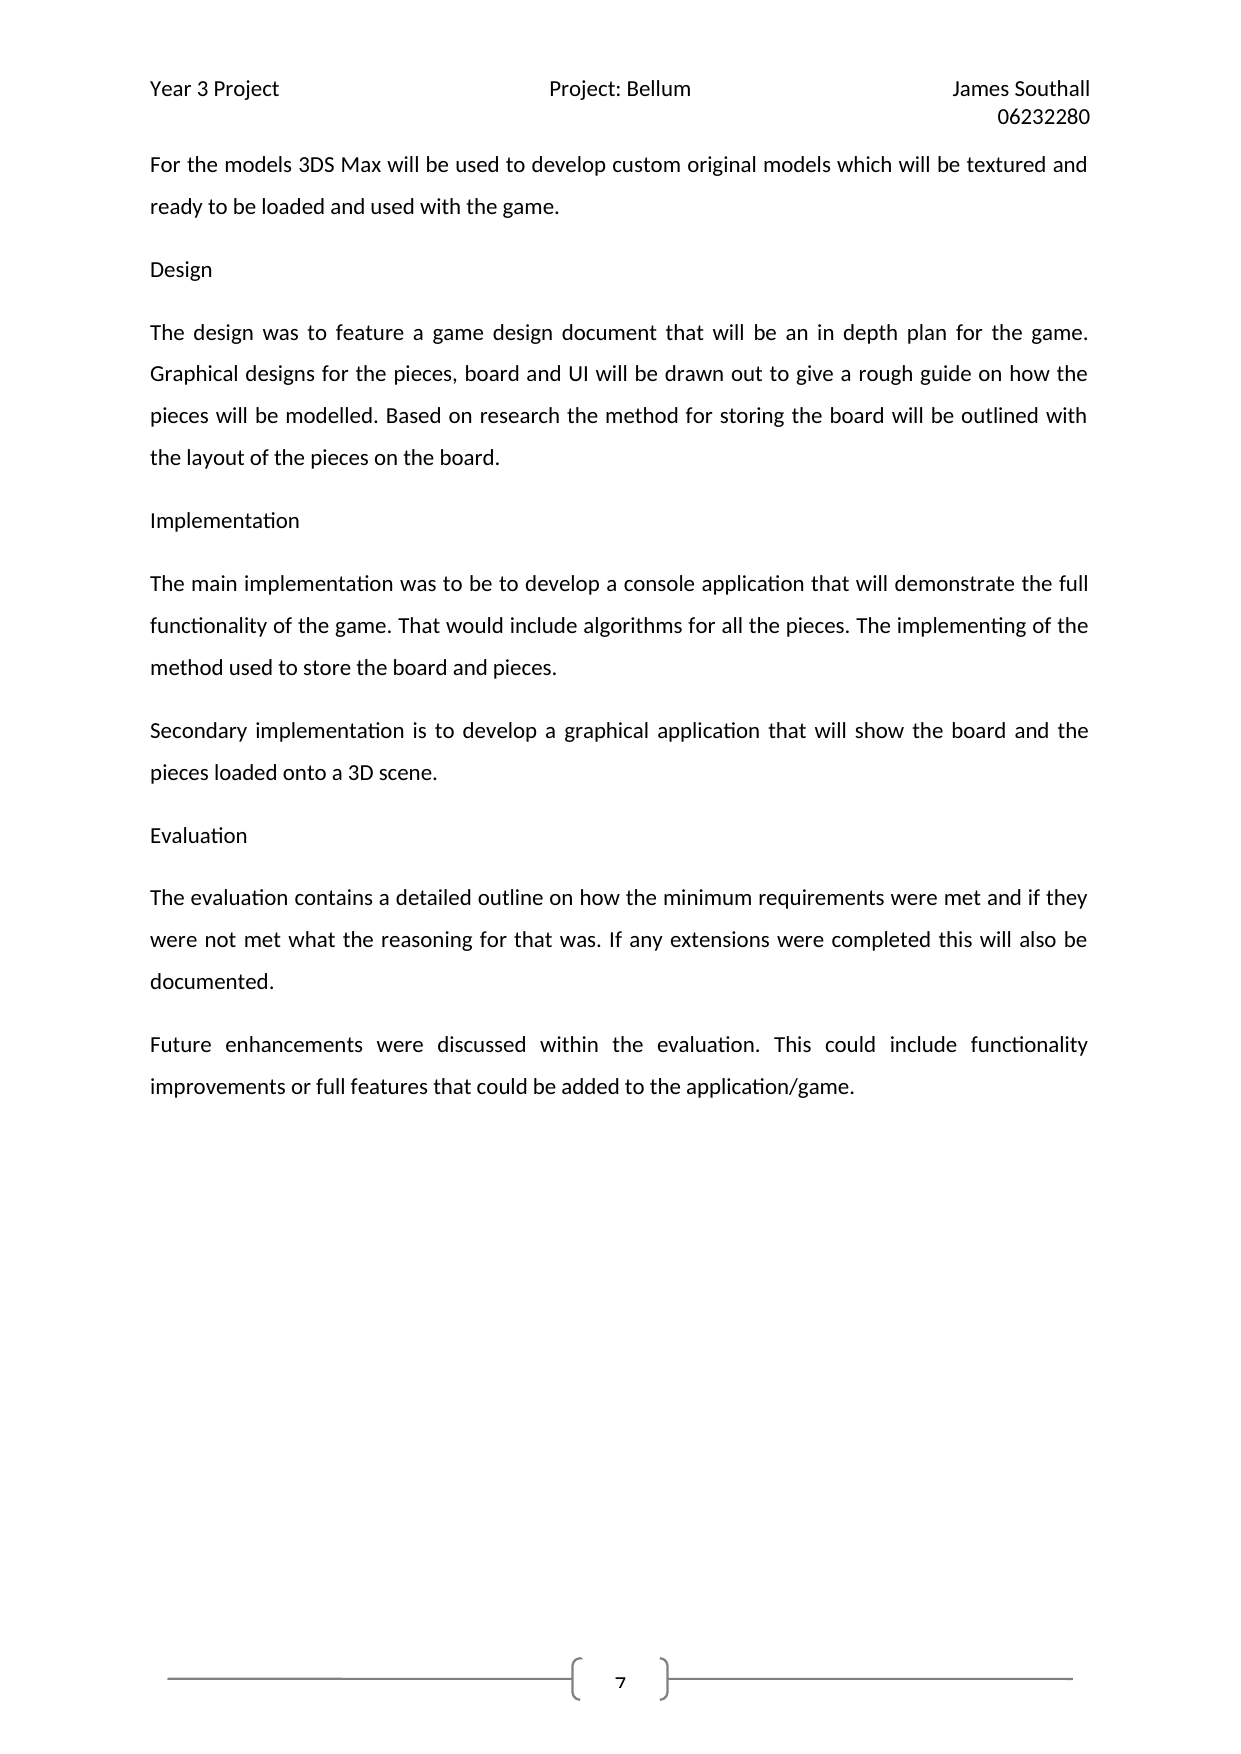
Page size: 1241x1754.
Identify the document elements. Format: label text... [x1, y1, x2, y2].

text Future enhancements were discussed within the evaluation. This could include functionality improvements or full features that could be added to the application/game. [150, 1030, 1090, 1100]
text For the models 3DS Max will be used to develop custom original models which will be textured and ready to be loaded and used with the game. [150, 150, 1090, 220]
text The design was to feature a game design document that will be an in depth plan for the game. Graphical designs for the pieces, board and UI will be drawn out to give a rough guide on how the pieces will be modelled. Based on research the method for storing the board will be outlined with the layout of the pieces on the board. [150, 318, 1090, 472]
text Implementation [150, 506, 1090, 534]
text Design [150, 255, 1090, 283]
text Evaluation [150, 821, 1090, 849]
text The main implementation was to be to develop a console application that will demonstrate the full functionality of the game. That would include algorithms for all the pieces. The implementing of the method used to store the board and pieces. [150, 569, 1090, 681]
text The evaluation contains a detailed outline on how the minimum requirements were met and if they were not met what the reasoning for that was. If any extensions were completed this will also be documented. [150, 883, 1090, 996]
text Secondary implementation is to develop a graphical application that will show the board and the pieces loaded onto a 3D scene. [150, 716, 1090, 786]
